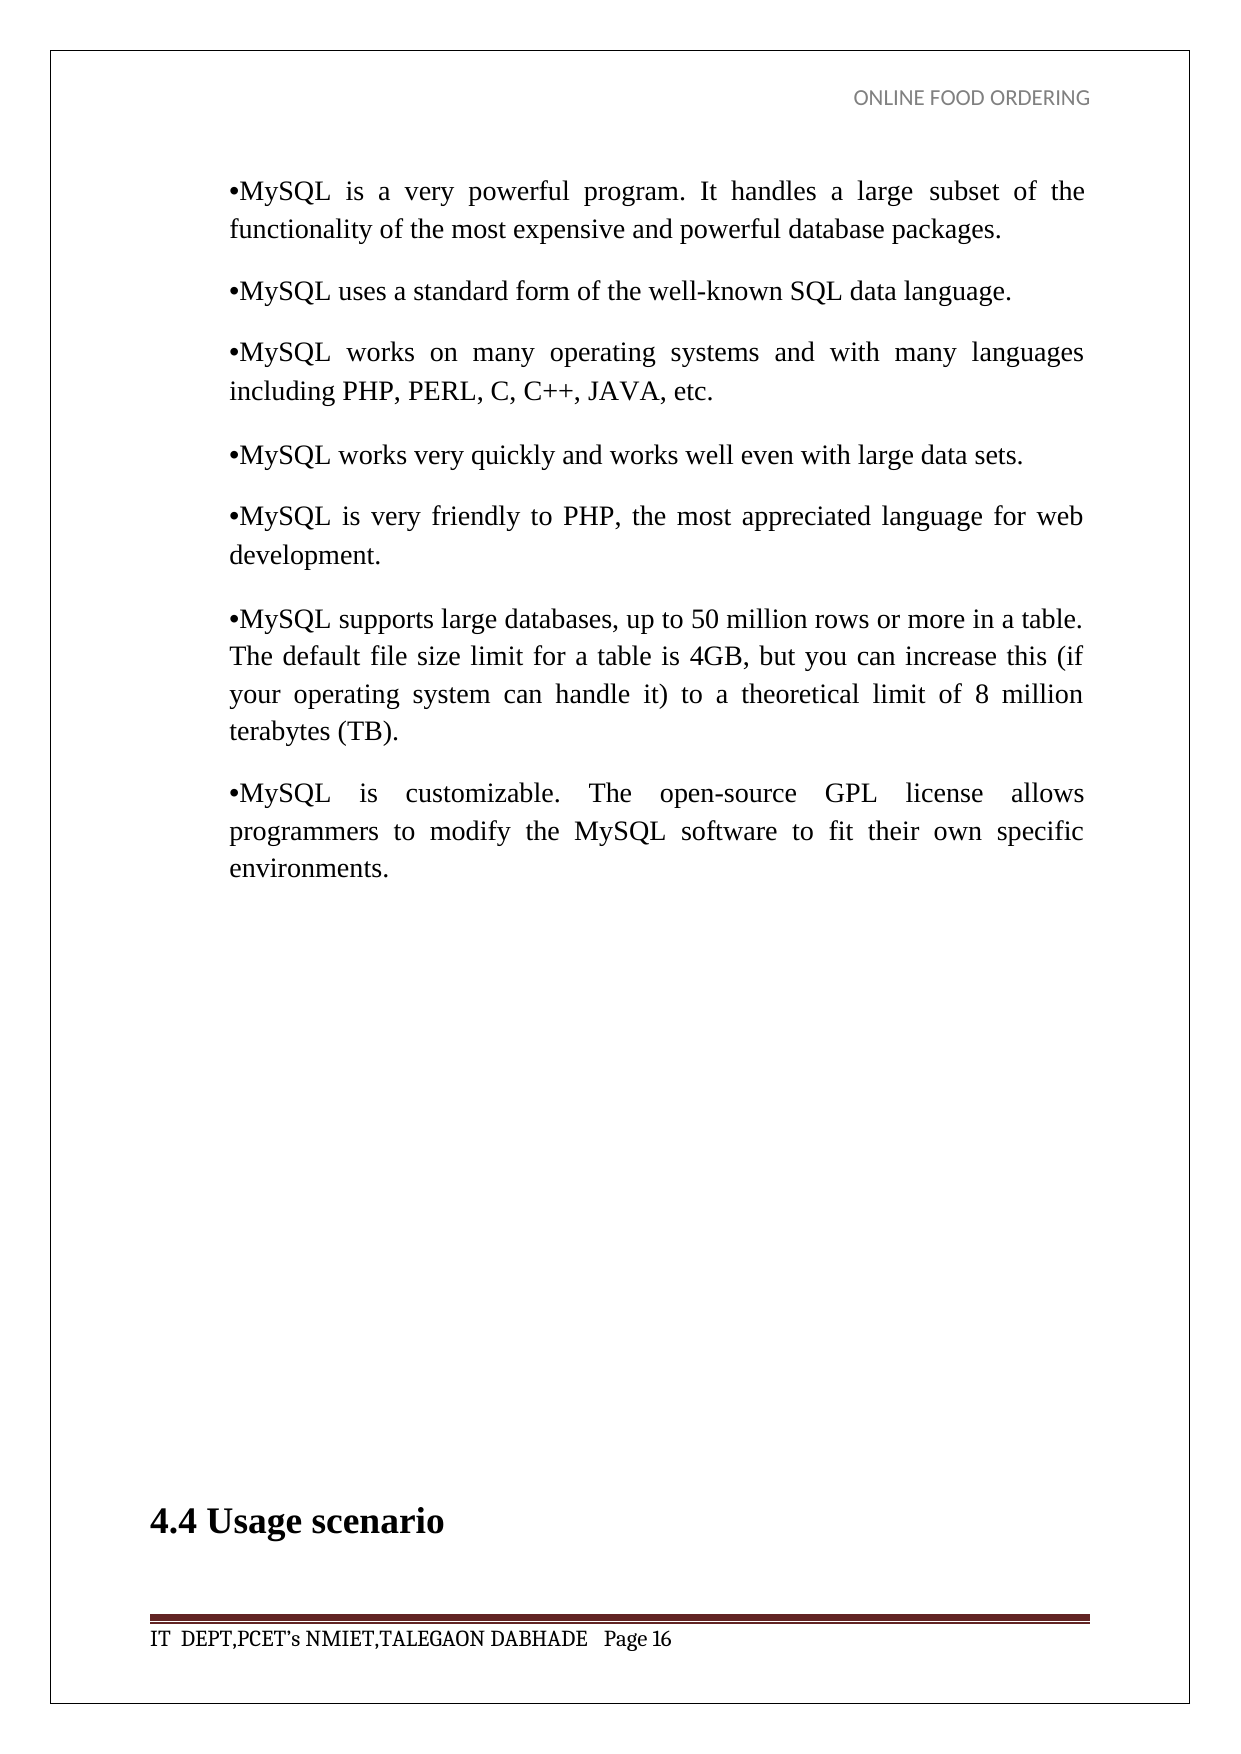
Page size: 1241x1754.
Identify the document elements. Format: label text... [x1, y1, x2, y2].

text •MySQL uses a standard form of the well-known SQL data language. [229, 274, 1090, 306]
text •MySQL is very friendly to PHP, the most appreciated language for web development. [229, 499, 1085, 571]
text •MySQL works very quickly and works well even with large data sets. [229, 438, 1090, 470]
text •MySQL is customizable. The open-source GPL license allows programmers to modify the MySQL software to fit their own specific environments. [229, 776, 1085, 884]
text •MySQL works on many operating systems and with many languages including PHP, PERL, C, C++, JAVA, etc. [229, 335, 1085, 407]
text •MySQL is a very powerful program. It handles a large subset of the functionality of the most expensive and powerful database packages. [229, 174, 1085, 244]
text 4.4 Usage scenario [150, 1499, 1090, 1542]
text •MySQL supports large databases, up to 50 million rows or more in a table. The default file size limit for a table is 4GB, but you can increase this (if your operating system can handle it) to a theoretical limit of 8 million terabytes (TB). [229, 602, 1085, 747]
